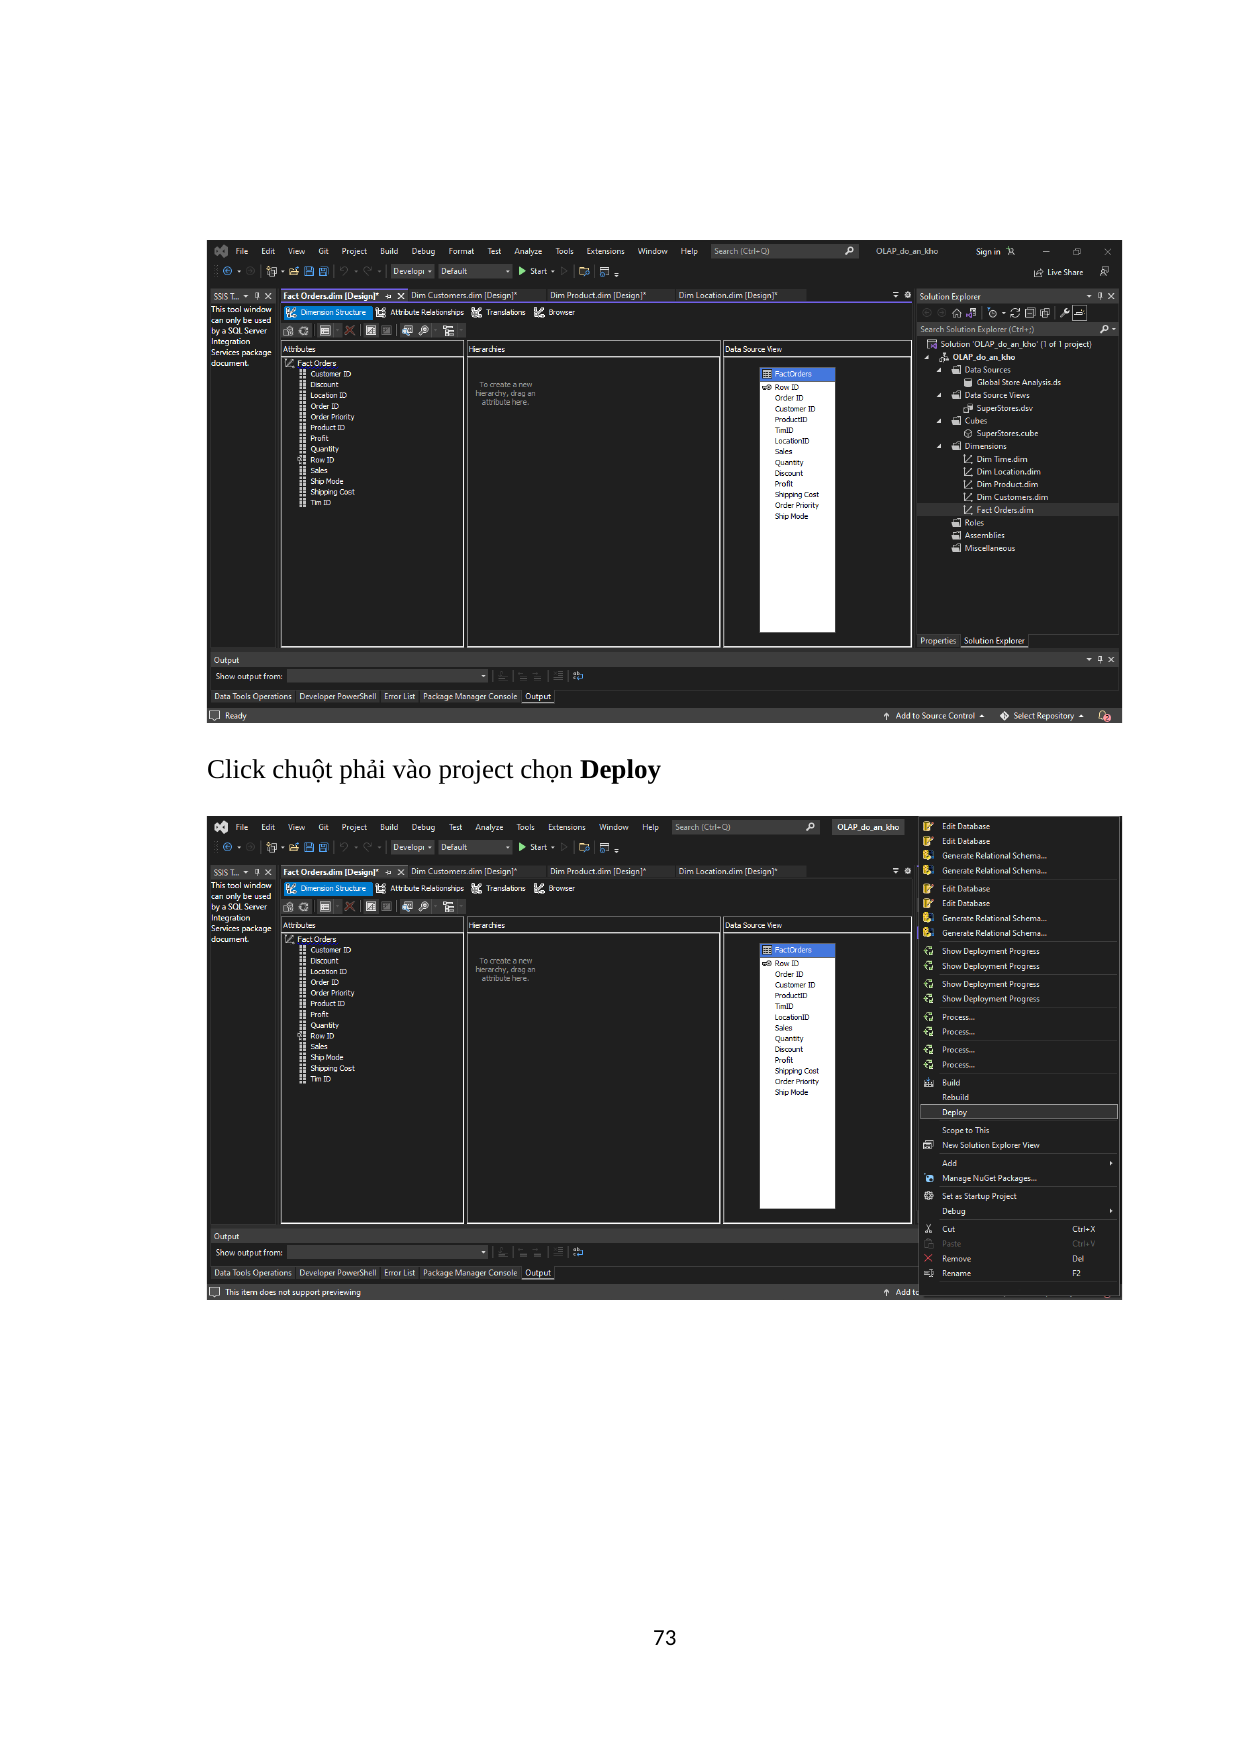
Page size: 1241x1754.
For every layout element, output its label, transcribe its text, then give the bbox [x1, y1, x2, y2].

text Click chuột phải vào project chọn Deploy [207, 753, 1122, 785]
picture [206, 816, 1123, 1300]
picture [206, 240, 1123, 723]
